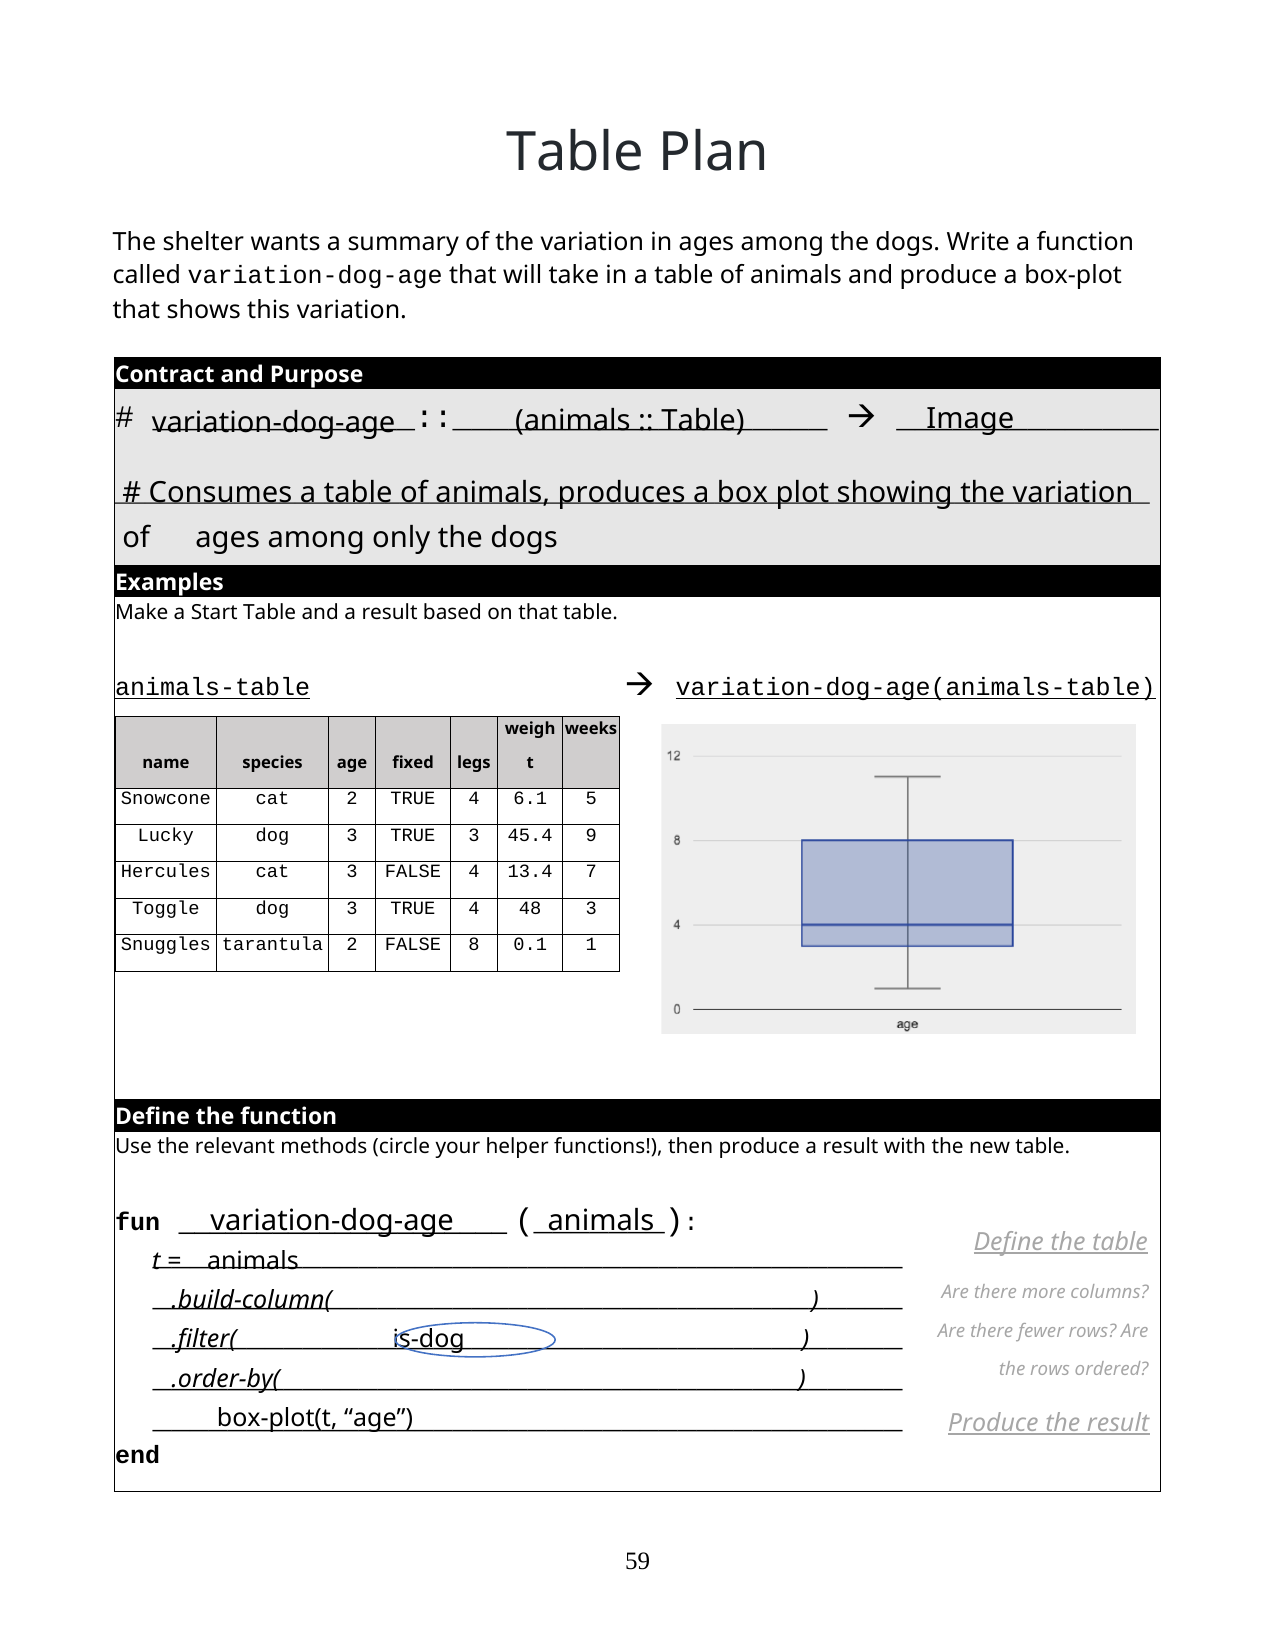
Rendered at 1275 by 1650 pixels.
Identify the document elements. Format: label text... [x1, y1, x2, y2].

table_cell Examples Make a Start Table and a result based on that table. animals-table variation-dog-age(animals-table) [115, 597, 1160, 1099]
table_cell Define the function Use the relevant methods (circle your helper functions!), then produce a result with the new table. fun _____________________ (_______): ________________________________________ ________________________________________ ________________________________________ ________________________________________ ________________________________________ end [115, 1132, 1160, 1491]
picture [661, 724, 1136, 1034]
table_header Contract and Purpose # ______________::____________________ ______________ _____________________________________________________________________ [115, 389, 1160, 565]
subtitle Table Plan [112, 112, 1162, 186]
text The shelter wants a summary of the variation in ages among the dogs. Write a function called variation-dog-age that will take in a table of animals and produce a box-plot that shows this variation. [112, 223, 1162, 326]
